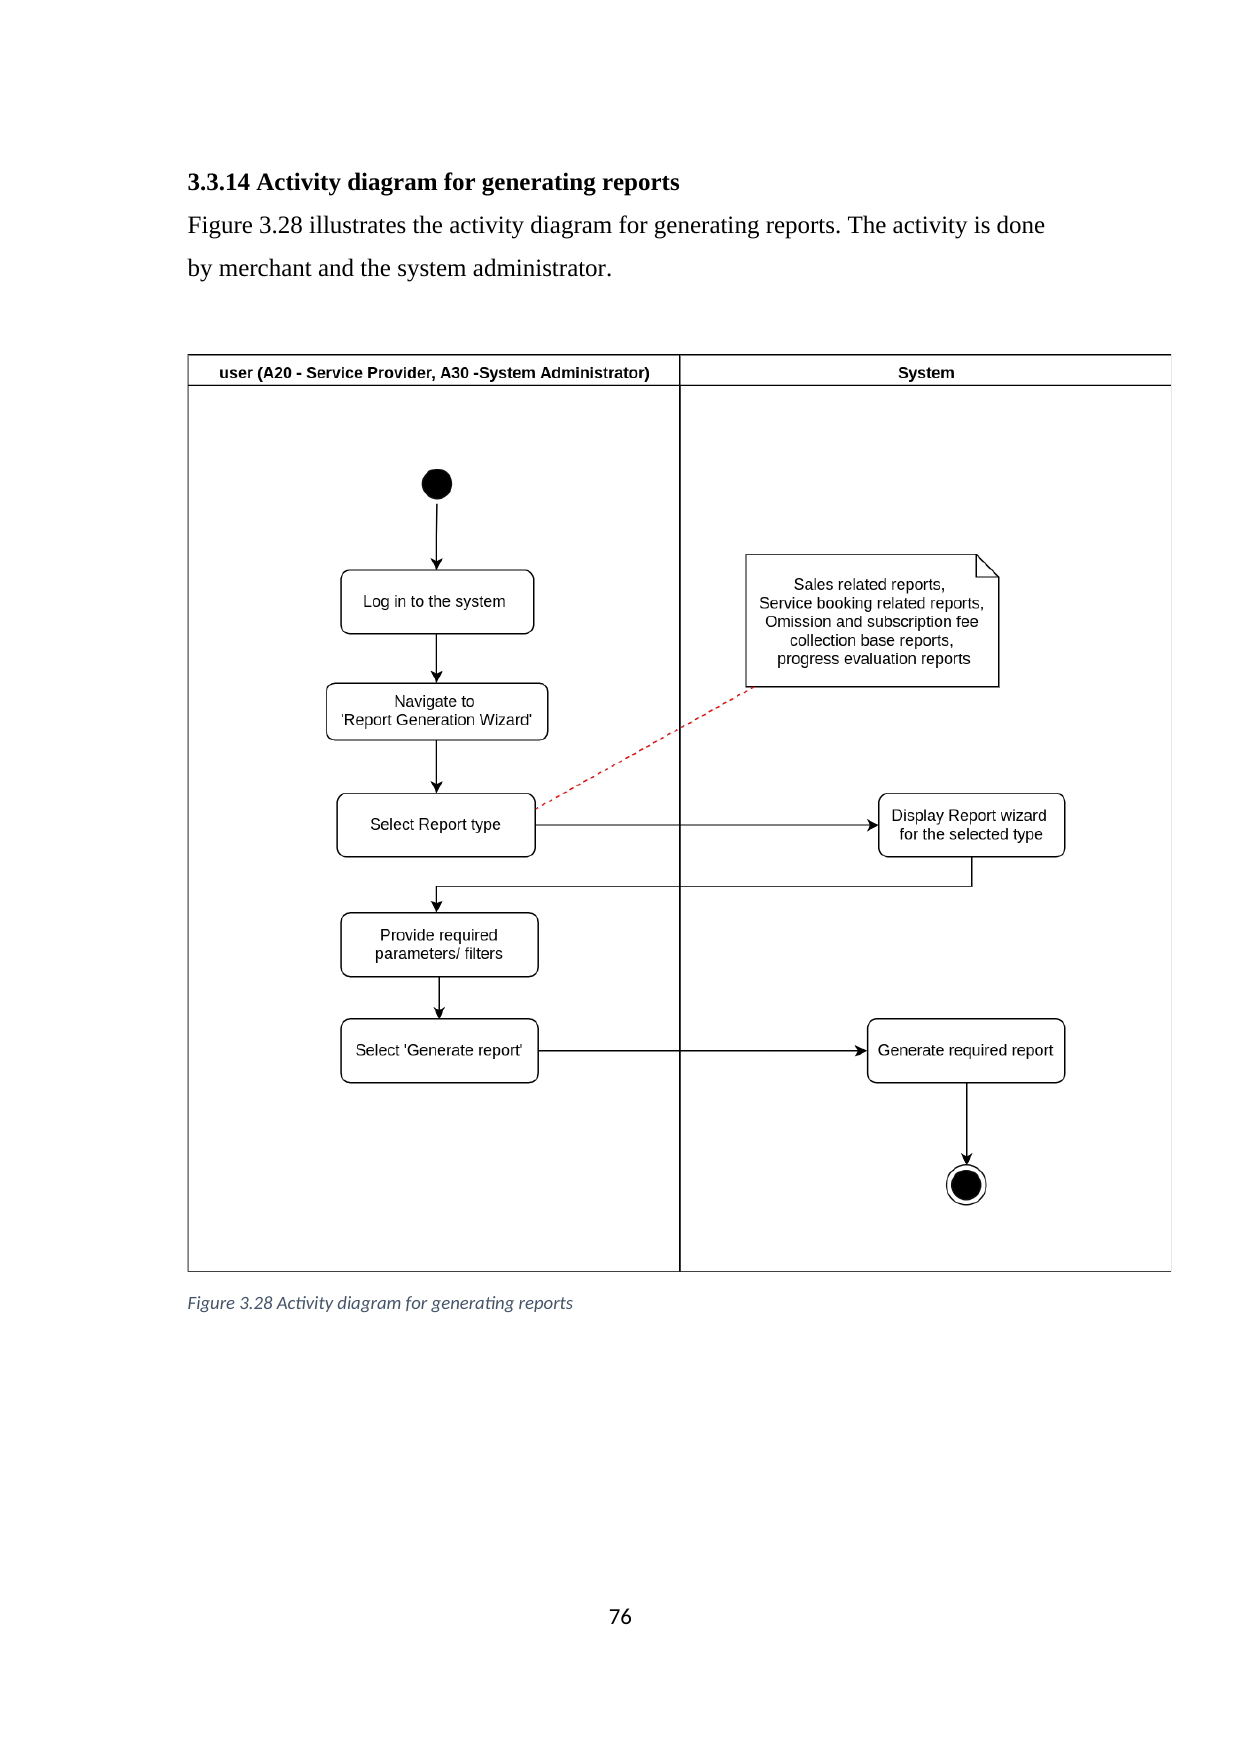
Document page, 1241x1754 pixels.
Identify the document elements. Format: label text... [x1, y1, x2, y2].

text Figure 3.28 Activity diagram for generating reports [187, 1291, 1053, 1314]
picture [187, 354, 1172, 1272]
text Figure 3.28 illustrates the activity diagram for generating reports. The activity is done by merchant and the system administrator. [187, 210, 1053, 324]
subtitle 3.3.14 Activity diagram for generating reports [187, 167, 1053, 195]
